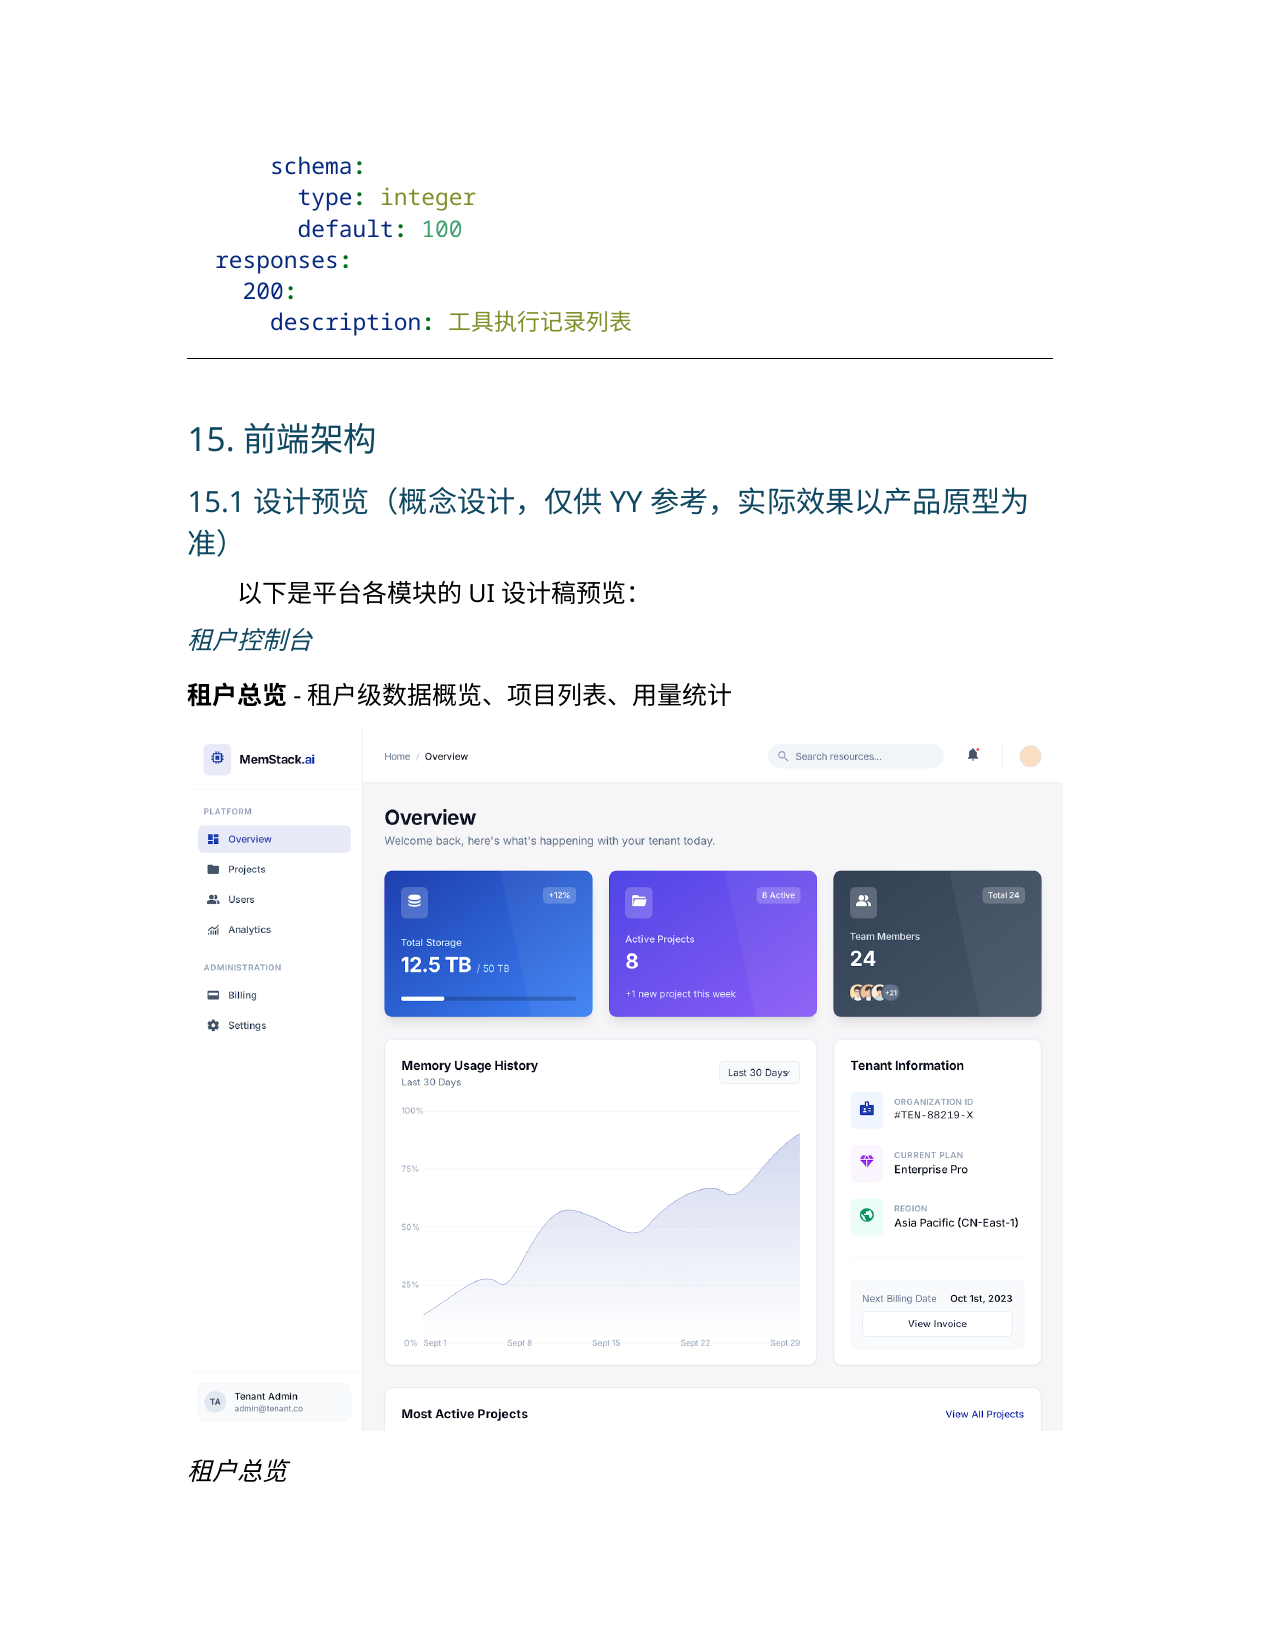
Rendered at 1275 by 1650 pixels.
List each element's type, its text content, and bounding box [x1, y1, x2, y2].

subtitle 15.1 设计预览（概念设计，仅供 YY 参考，实际效果以产品原型为准） [187, 478, 1087, 563]
text 租户总览 - 租户级数据概览、项目列表、用量统计 [187, 675, 1087, 711]
subtitle 15. 前端架构 [187, 413, 1087, 462]
text 租户总览 [187, 1451, 1087, 1487]
picture [187, 730, 1063, 1431]
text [187, 150, 1087, 337]
subtitle 租户控制台 [187, 620, 1087, 656]
text 以下是平台各模块的 UI 设计稿预览： [237, 573, 1037, 610]
